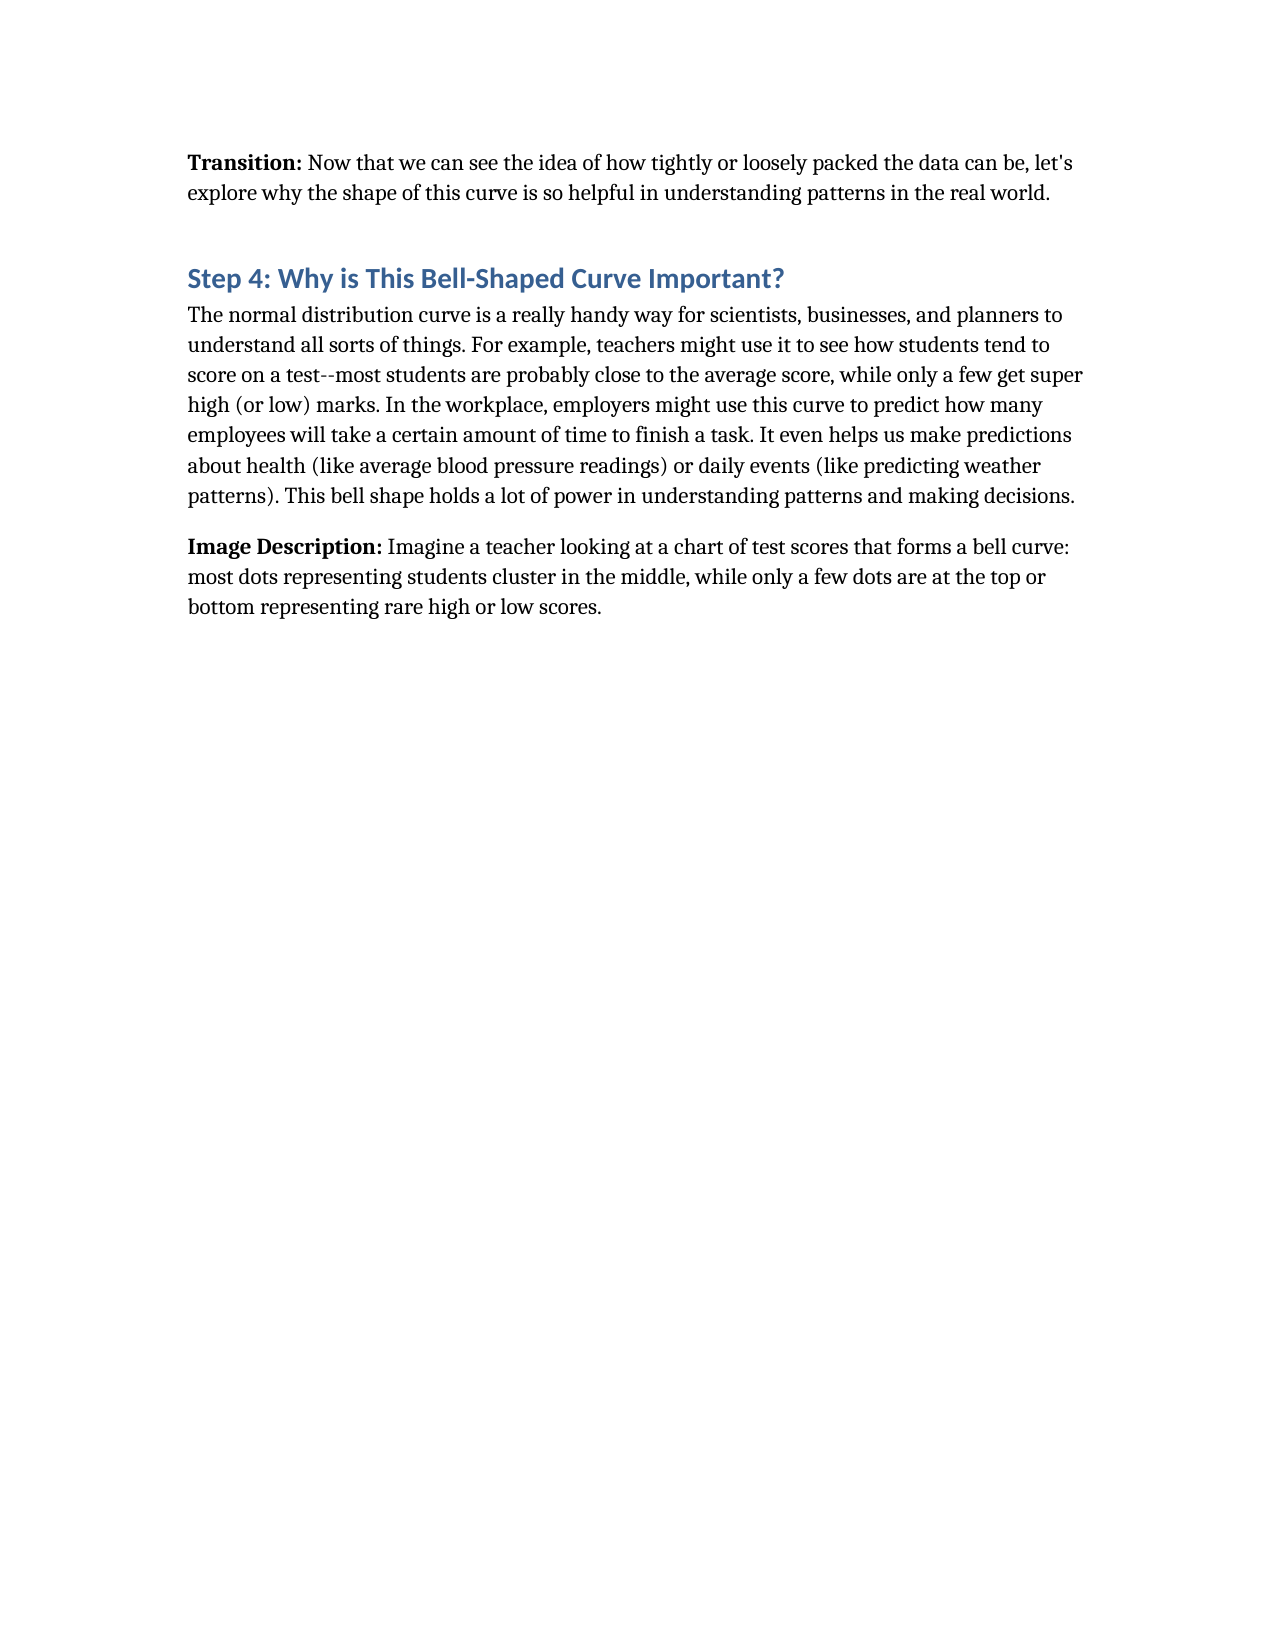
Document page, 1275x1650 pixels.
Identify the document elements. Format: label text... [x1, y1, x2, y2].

subtitle Step 4: Why is This Bell-Shaped Curve Important? [187, 260, 1087, 296]
text Image Description: Imagine a teacher looking at a chart of test scores that forms a bell curve: most dots representing students cluster in the middle, while only a few dots are at the top or bottom representing rare high or low scores. [187, 534, 1087, 620]
text Transition: Now that we can see the idea of how tightly or loosely packed the data can be, let's explore why the shape of this curve is so helpful in understanding patterns in the real world. [187, 150, 1087, 207]
text The normal distribution curve is a really handy way for scientists, businesses, and planners to understand all sorts of things. For example, teachers might use it to see how students tend to score on a test--most students are probably close to the average score, while only a few get super high (or low) marks. In the workplace, employers might use this curve to predict how many employees will take a certain amount of time to finish a task. It even helps us make predictions about health (like average blood pressure readings) or daily events (like predicting weather patterns). This bell shape holds a lot of power in understanding patterns and making decisions. [187, 301, 1087, 509]
